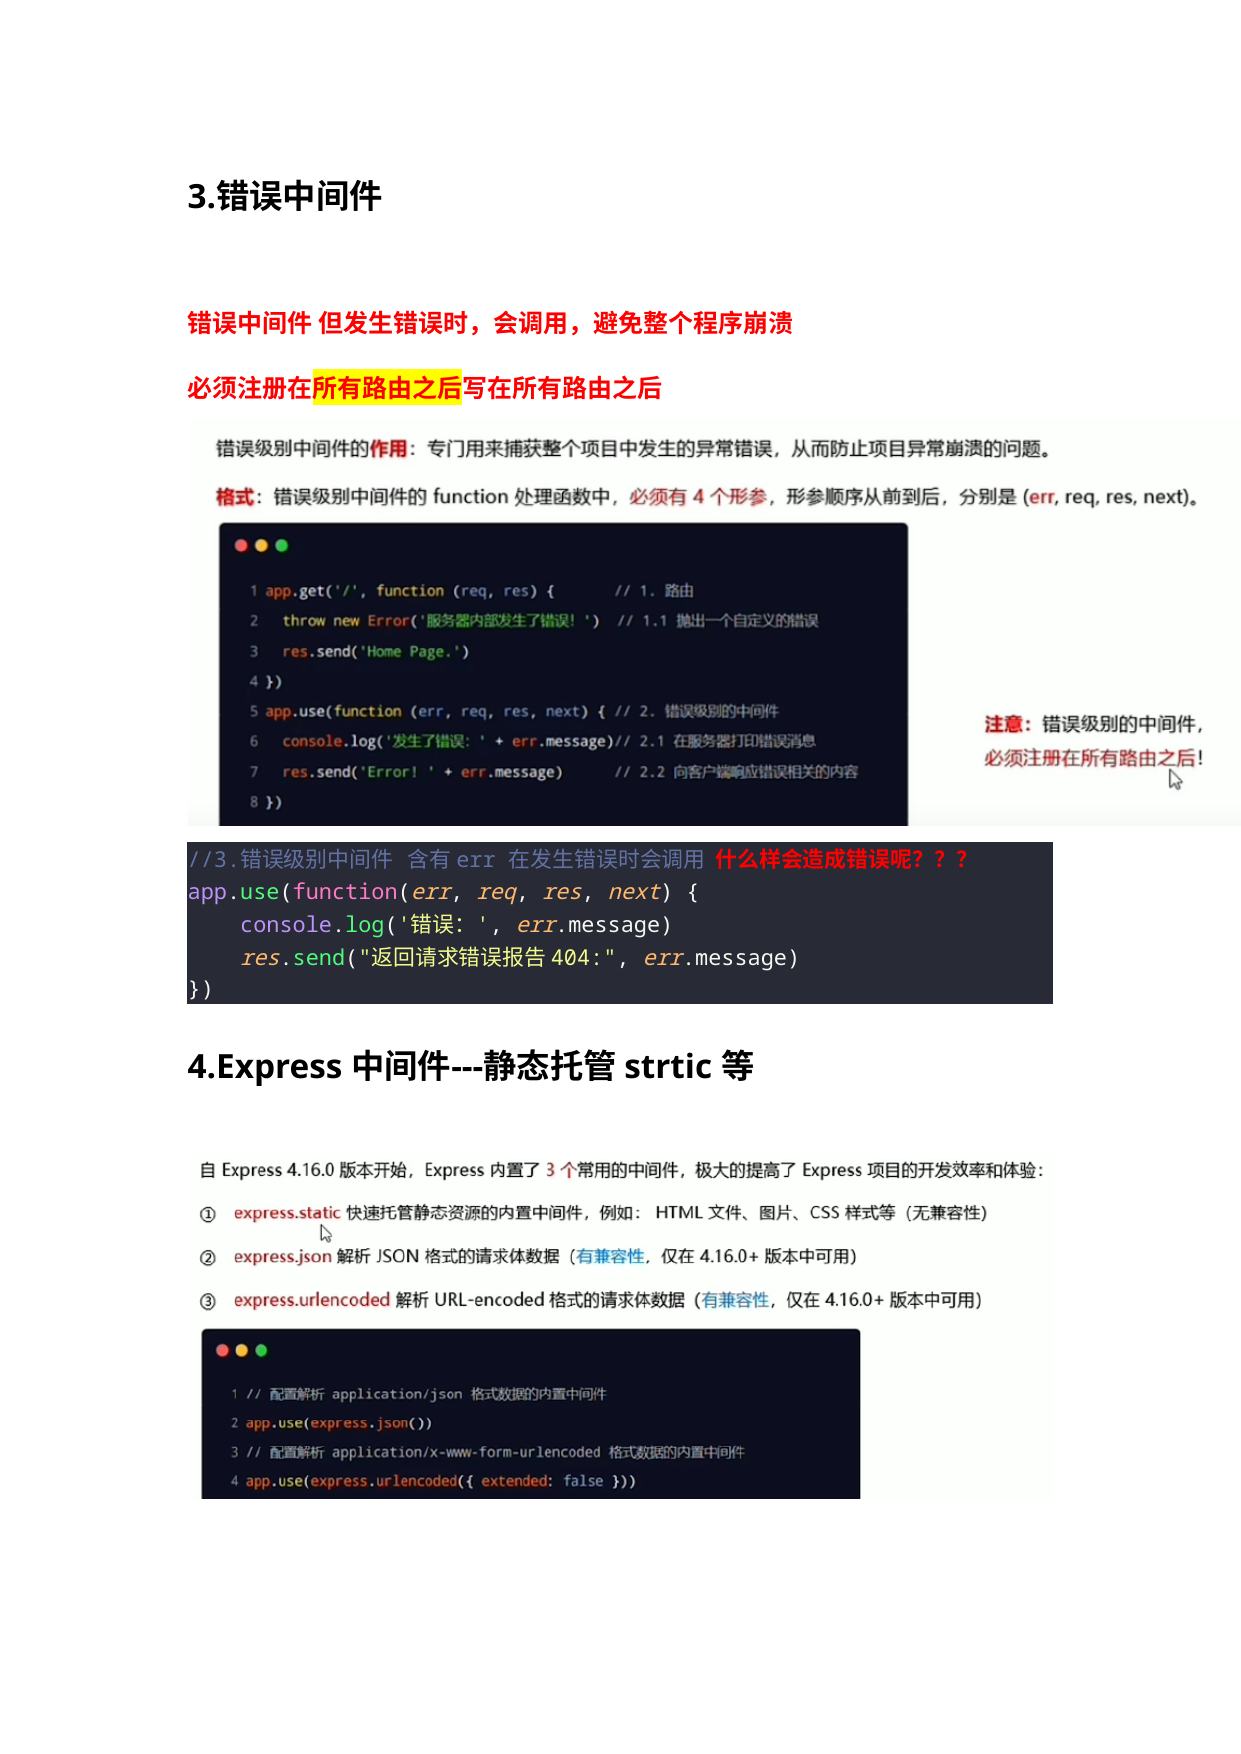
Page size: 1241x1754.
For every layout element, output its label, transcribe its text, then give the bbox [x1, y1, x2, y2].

subtitle 4.Express 中间件---静态托管 strtic 等 [187, 1031, 1053, 1096]
text //3.错误级别中间件 含有err 在发生错误时会调用 什么样会造成错误呢？？？ [187, 842, 1053, 874]
text 错误中间件 但发生错误时，会调用，避免整个程序崩溃 [187, 289, 1053, 354]
picture [187, 1158, 1053, 1499]
text res.send("返回请求错误报告404:", err.message) [187, 939, 1053, 972]
picture [187, 419, 1241, 826]
text app.use(function(err, req, res, next) { [187, 874, 1053, 907]
text console.log('错误：', err.message) [187, 907, 1053, 939]
subtitle 3.错误中间件 [187, 162, 1053, 227]
text 必须注册在所有路由之后写在所有路由之后 [187, 354, 1053, 419]
text }) [187, 972, 1053, 1004]
